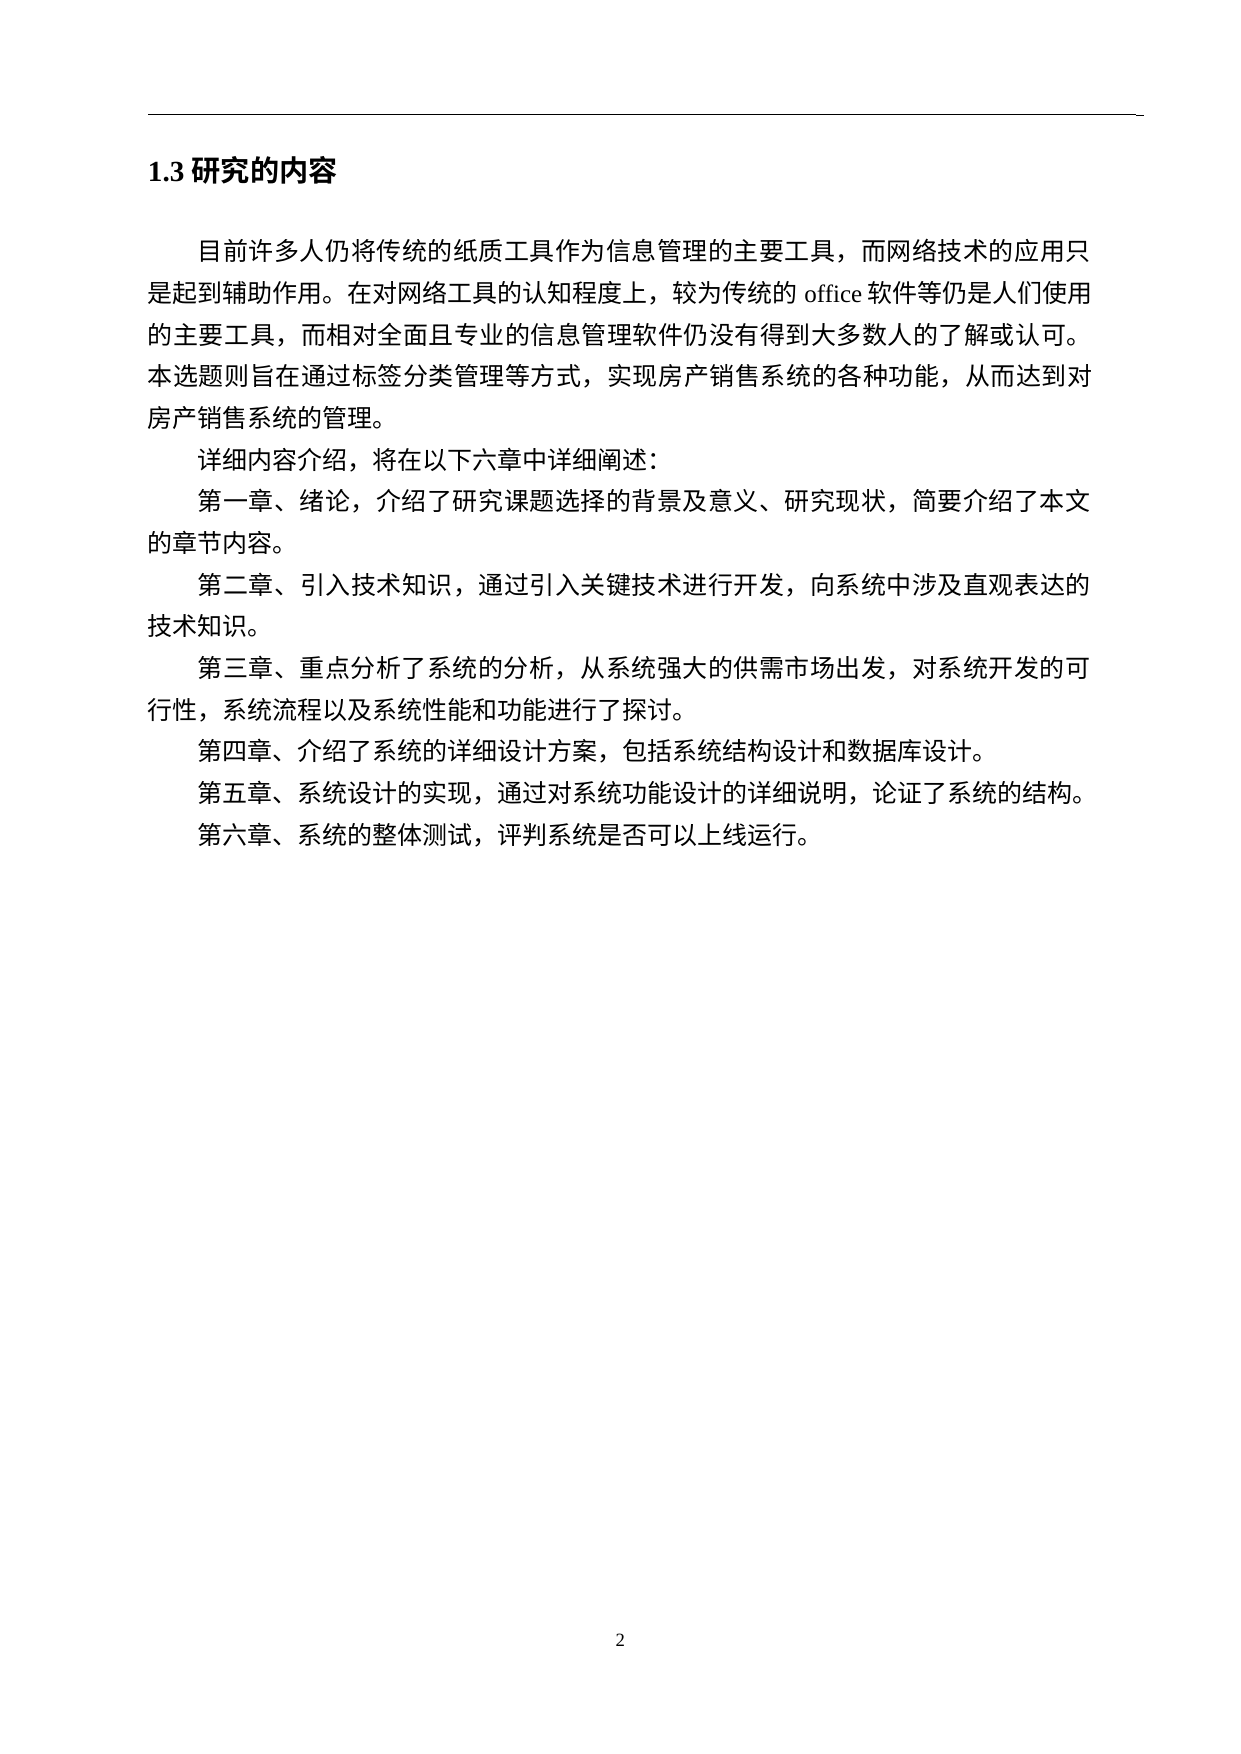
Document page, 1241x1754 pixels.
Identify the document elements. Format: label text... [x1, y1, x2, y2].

text 第四章、介绍了系统的详细设计方案，包括系统结构设计和数据库设计。 [148, 727, 1092, 769]
text 目前许多人仍将传统的纸质工具作为信息管理的主要工具，而网络技术的应用只是起到辅助作用。在对网络工具的认知程度上，较为传统的office软件等仍是人们使用的主要工具，而相对全面且专业的信息管理软件仍没有得到大多数人的了解或认可。本选题则旨在通过标签分类管理等方式，实现房产销售系统的各种功能，从而达到对房产销售系统的管理。 [148, 227, 1092, 436]
text 第六章、系统的整体测试，评判系统是否可以上线运行。 [148, 811, 1092, 852]
text 第五章、系统设计的实现，通过对系统功能设计的详细说明，论证了系统的结构。 [148, 769, 1092, 811]
text 详细内容介绍，将在以下六章中详细阐述： [148, 436, 1092, 477]
text 第三章、重点分析了系统的分析，从系统强大的供需市场出发，对系统开发的可行性，系统流程以及系统性能和功能进行了探讨。 [148, 644, 1092, 727]
text 第一章、绪论，介绍了研究课题选择的背景及意义、研究现状，简要介绍了本文的章节内容。 [148, 477, 1092, 561]
text 第二章、引入技术知识，通过引入关键技术进行开发，向系统中涉及直观表达的技术知识。 [148, 561, 1092, 644]
text 1.3 研究的内容 [148, 148, 1092, 190]
